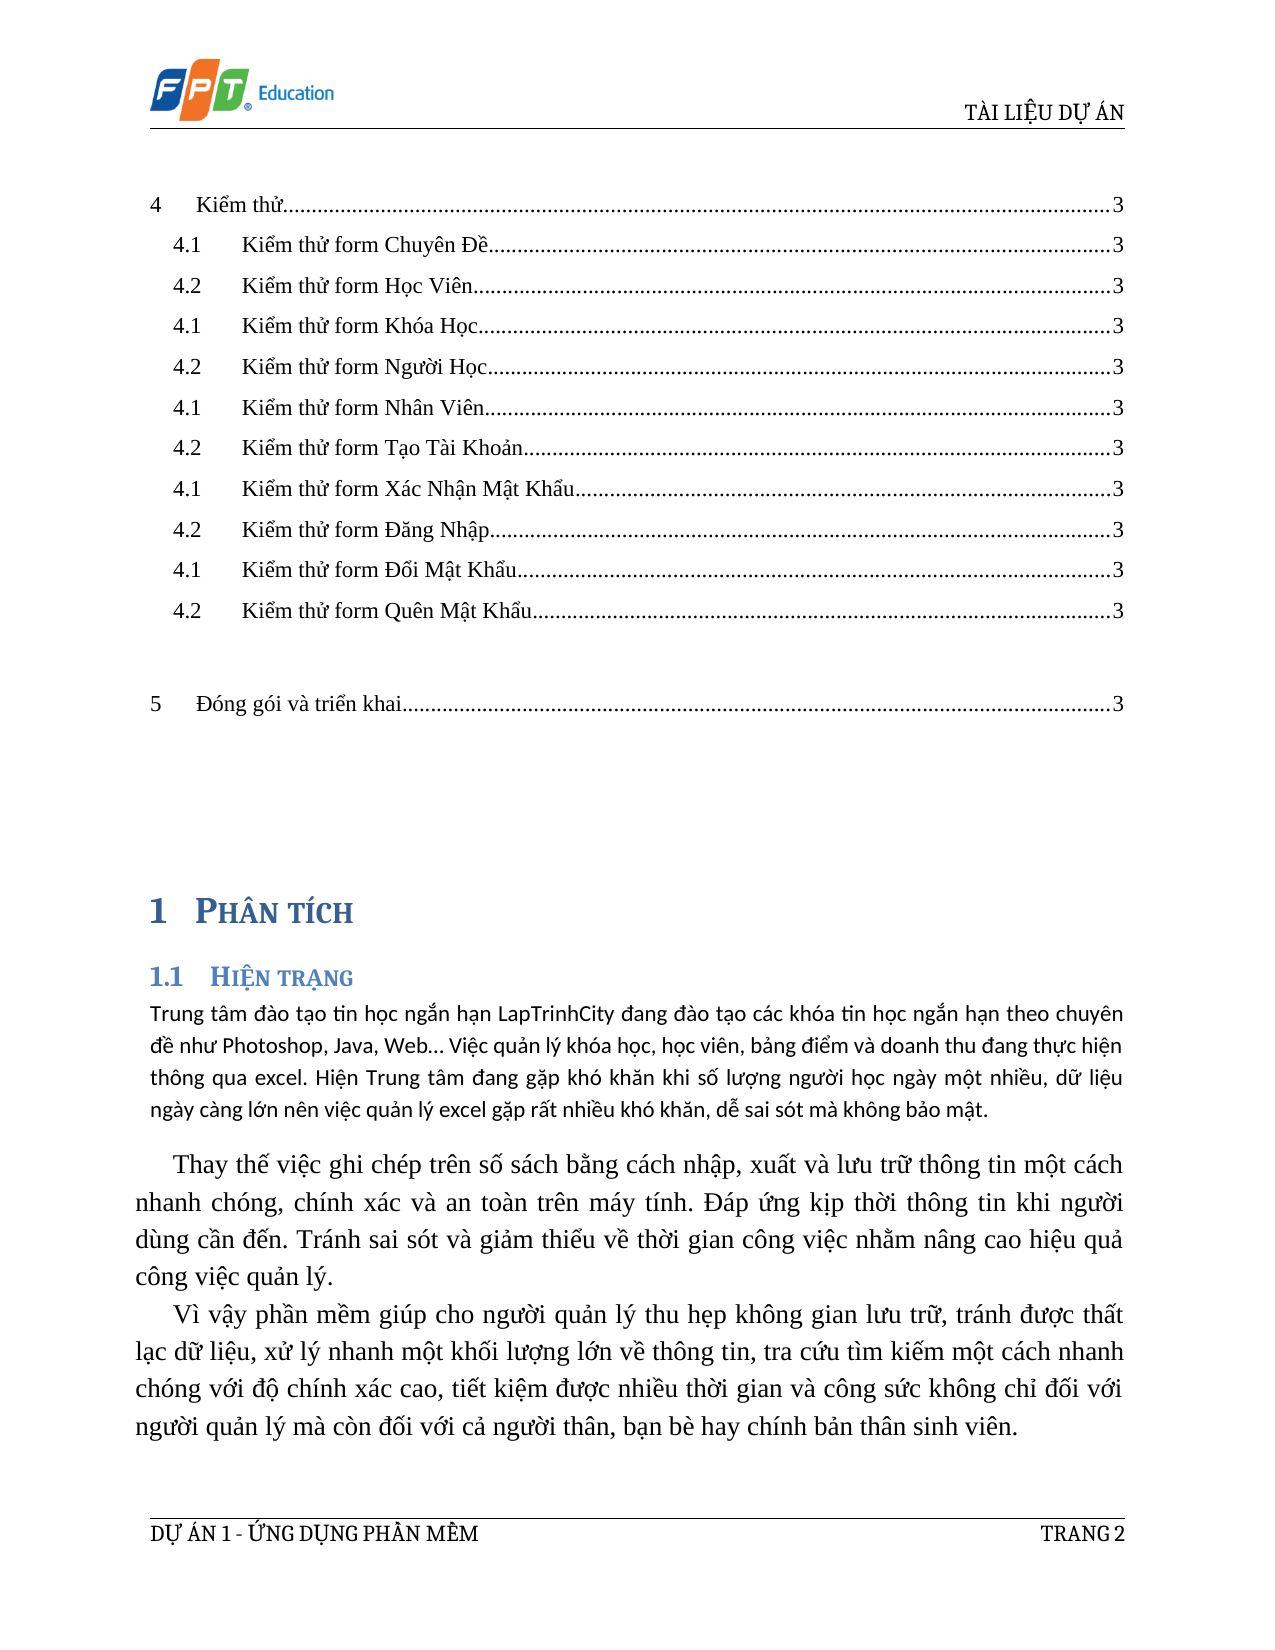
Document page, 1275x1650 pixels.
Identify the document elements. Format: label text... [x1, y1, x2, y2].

subtitle Phân tích [150, 890, 1125, 933]
text Trung tâm đào tạo tin học ngắn hạn LapTrinhCity đang đào tạo các khóa tin học ngắn hạn theo chuyên đề như Photoshop, Java, Web… Việc quản lý khóa học, học viên, bảng điểm và doanh thu đang thực hiện thông qua excel. Hiện Trung tâm đang gặp khó khăn khi số lượng người học ngày một nhiều, dữ liệu ngày càng lớn nên việc quản lý excel gặp rất nhiều khó khăn, dễ sai sót mà không bảo mật. [150, 999, 1125, 1123]
list Thay thế việc ghi chép trên số sách bằng cách nhập, xuất và lưu trữ thông tin một cách nhanh chóng, chính xác và an toàn trên máy tính. Đáp ứng kịp thời thông tin khi người dùng cần đến. Tránh sai sót và giảm thiểu về thời gian công việc nhằm nâng cao hiệu quả công việc quản lý. [135, 1148, 1125, 1292]
list Vì vậy phần mềm giúp cho người quản lý thu hẹp không gian lưu trữ, tránh được thất lạc dữ liệu, xử lý nhanh một khối lượng lớn về thông tin, tra cứu tìm kiếm một cách nhanh chóng với độ chính xác cao, tiết kiệm được nhiều thời gian và công sức không chỉ đối với người quản lý mà còn đối với cả người thân, bạn bè hay chính bản thân sinh viên. [135, 1298, 1125, 1441]
picture [150, 59, 336, 121]
subtitle Hiện trạng [150, 960, 1125, 994]
